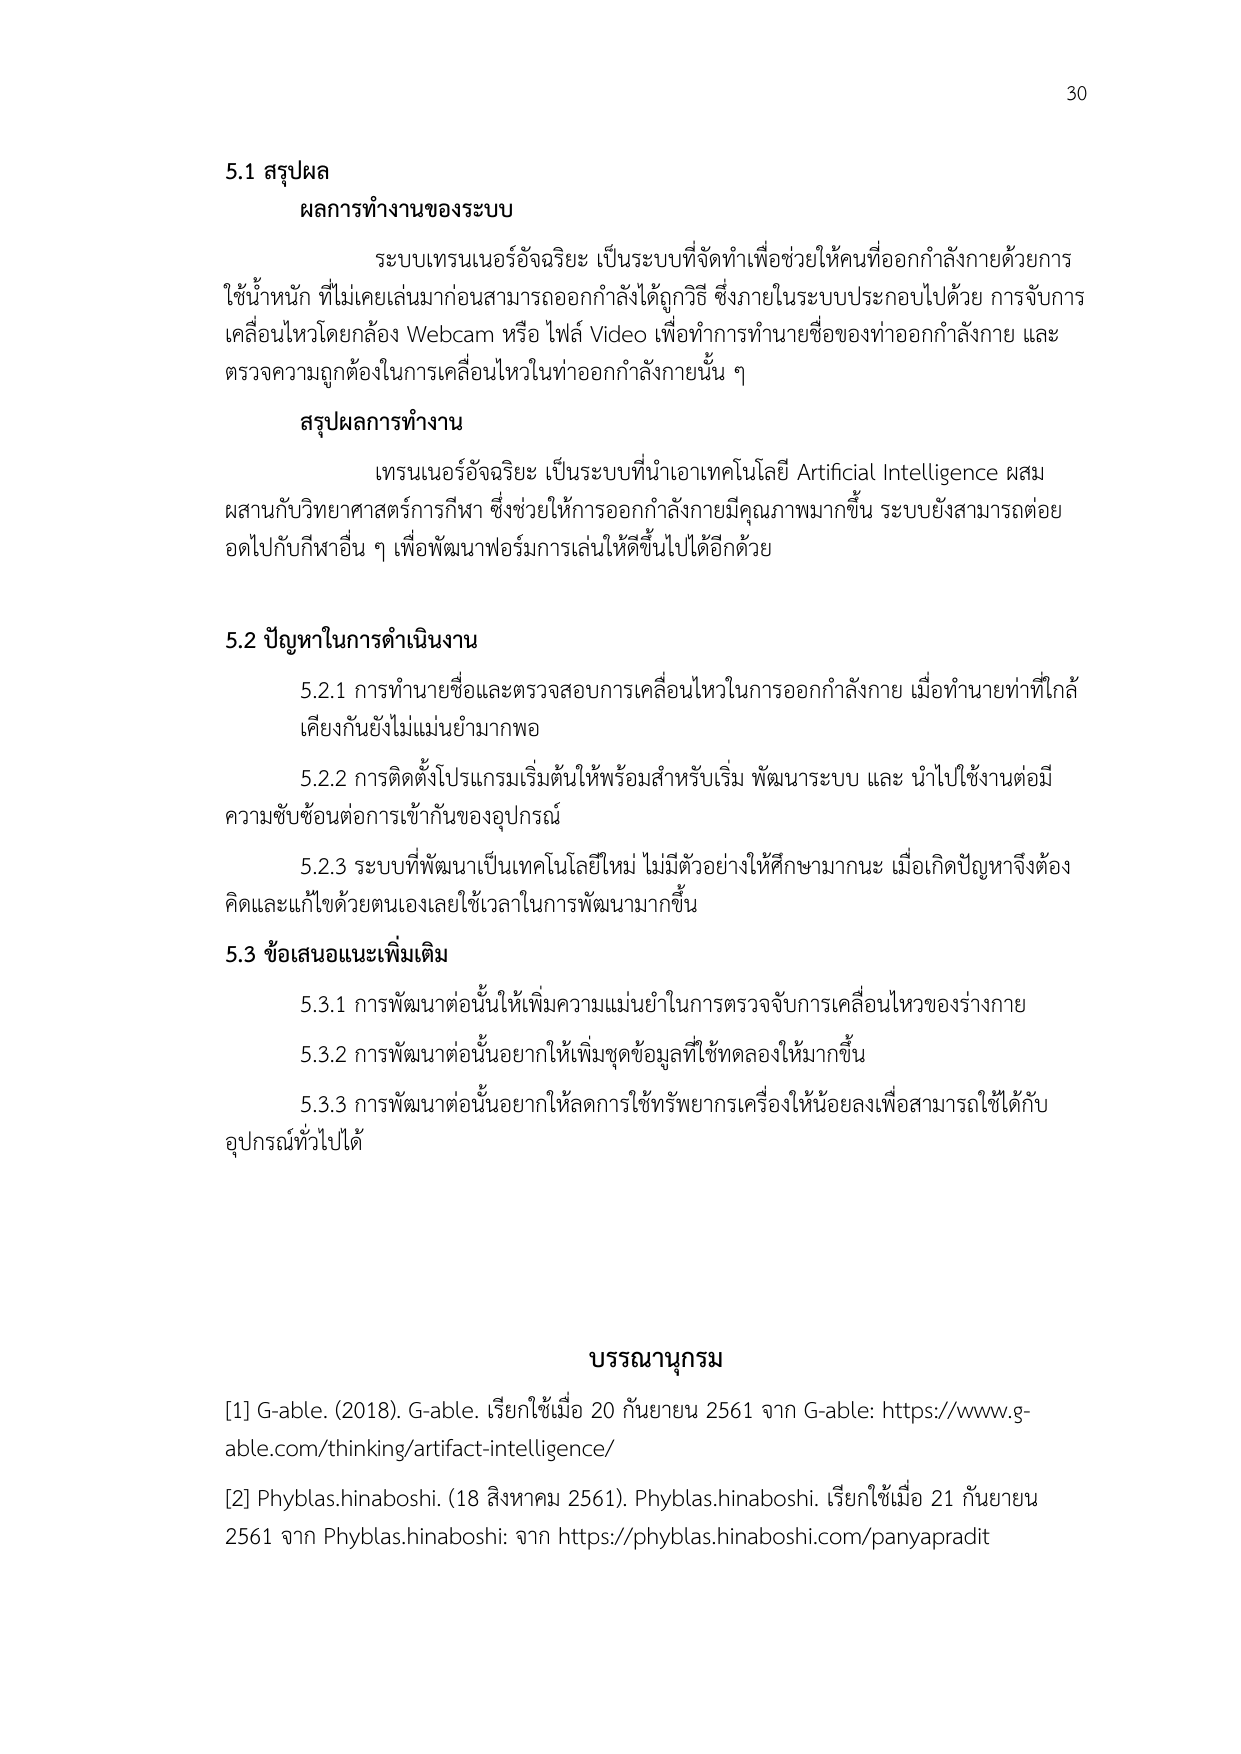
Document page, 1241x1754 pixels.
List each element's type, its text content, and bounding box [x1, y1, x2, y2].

text สรุปผลการทำงาน [225, 401, 1087, 439]
text 5.3.3 การพัฒนาต่อนั้นอยากให้ลดการใช้ทรัพยากรเครื่องให้น้อยลงเพื่อสามารถใช้ได้กับอุปกรณ์ทั่วไปได้ [225, 1083, 1087, 1159]
text 5.2.3 ระบบที่พัฒนาเป็นเทคโนโลยีใหม่ ไม่มีตัวอย่างให้ศึกษามากนะ เมื่อเกิดปัญหาจึงต้องคิดและแก้ไขด้วยตนเองเลยใช้เวลาในการพัฒนามากขึ้น [225, 845, 1087, 920]
subtitle 5.2 ปัญหาในการดำเนินงาน [225, 619, 1087, 657]
subtitle 5.1 สรุปผล [225, 150, 1087, 188]
text ผลการทำงานของระบบ [225, 188, 1087, 225]
text 5.3.2 การพัฒนาต่อนั้นอยากให้เพิ่มชุดข้อมูลที่ใช้ทดลองให้มากขึ้น [225, 1033, 1087, 1071]
text ระบบเทรนเนอร์อัจฉริยะ เป็นระบบที่จัดทำเพื่อช่วยให้คนที่ออกกำลังกายด้วยการใช้น้ำหนัก ที่ไม่เคยเล่นมาก่อนสามารถออกกำลังได้ถูกวิธี ซึ่งภายในระบบประกอบไปด้วย การจับการเคลื่อนไหวโดยกล้อง Webcam หรือ ไฟล์ Video เพื่อทำการทำนายชื่อของท่าออกกำลังกาย และตรวจความถูกต้องในการเคลื่อนไหวในท่าออกกำลังกายนั้น ๆ [225, 238, 1087, 389]
text เทรนเนอร์อัจฉริยะ เป็นระบบที่นำเอาเทคโนโลยี Artificial Intelligence ผสมผสานกับวิทยาศาสตร์การกีฬา ซึ่งช่วยให้การออกกำลังกายมีคุณภาพมากขึ้น ระบบยังสามารถต่อยอดไปกับกีฬาอื่น ๆ เพื่อพัฒนาฟอร์มการเล่นให้ดีขึ้นไปได้อีกด้วย [225, 451, 1087, 564]
subtitle บรรณานุกรม [225, 1334, 1087, 1377]
text 5.2.2 การติดตั้งโปรแกรมเริ่มต้นให้พร้อมสำหรับเริ่ม พัฒนาระบบ และ นำไปใช้งานต่อมีความซับซ้อนต่อการเข้ากันของอุปกรณ์ [225, 757, 1087, 832]
subtitle 5.3 ข้อเสนอแนะเพิ่มเติม [225, 933, 1087, 971]
text 5.3.1 การพัฒนาต่อนั้นให้เพิ่มความแม่นยำในการตรวจจับการเคลื่อนไหวของร่างกาย [225, 983, 1087, 1021]
text 5.2.1 การทำนายชื่อและตรวจสอบการเคลื่อนไหวในการออกกำลังกาย เมื่อทำนายท่าที่ใกล้เคียงกันยังไม่แม่นยำมากพอ [300, 669, 1087, 744]
